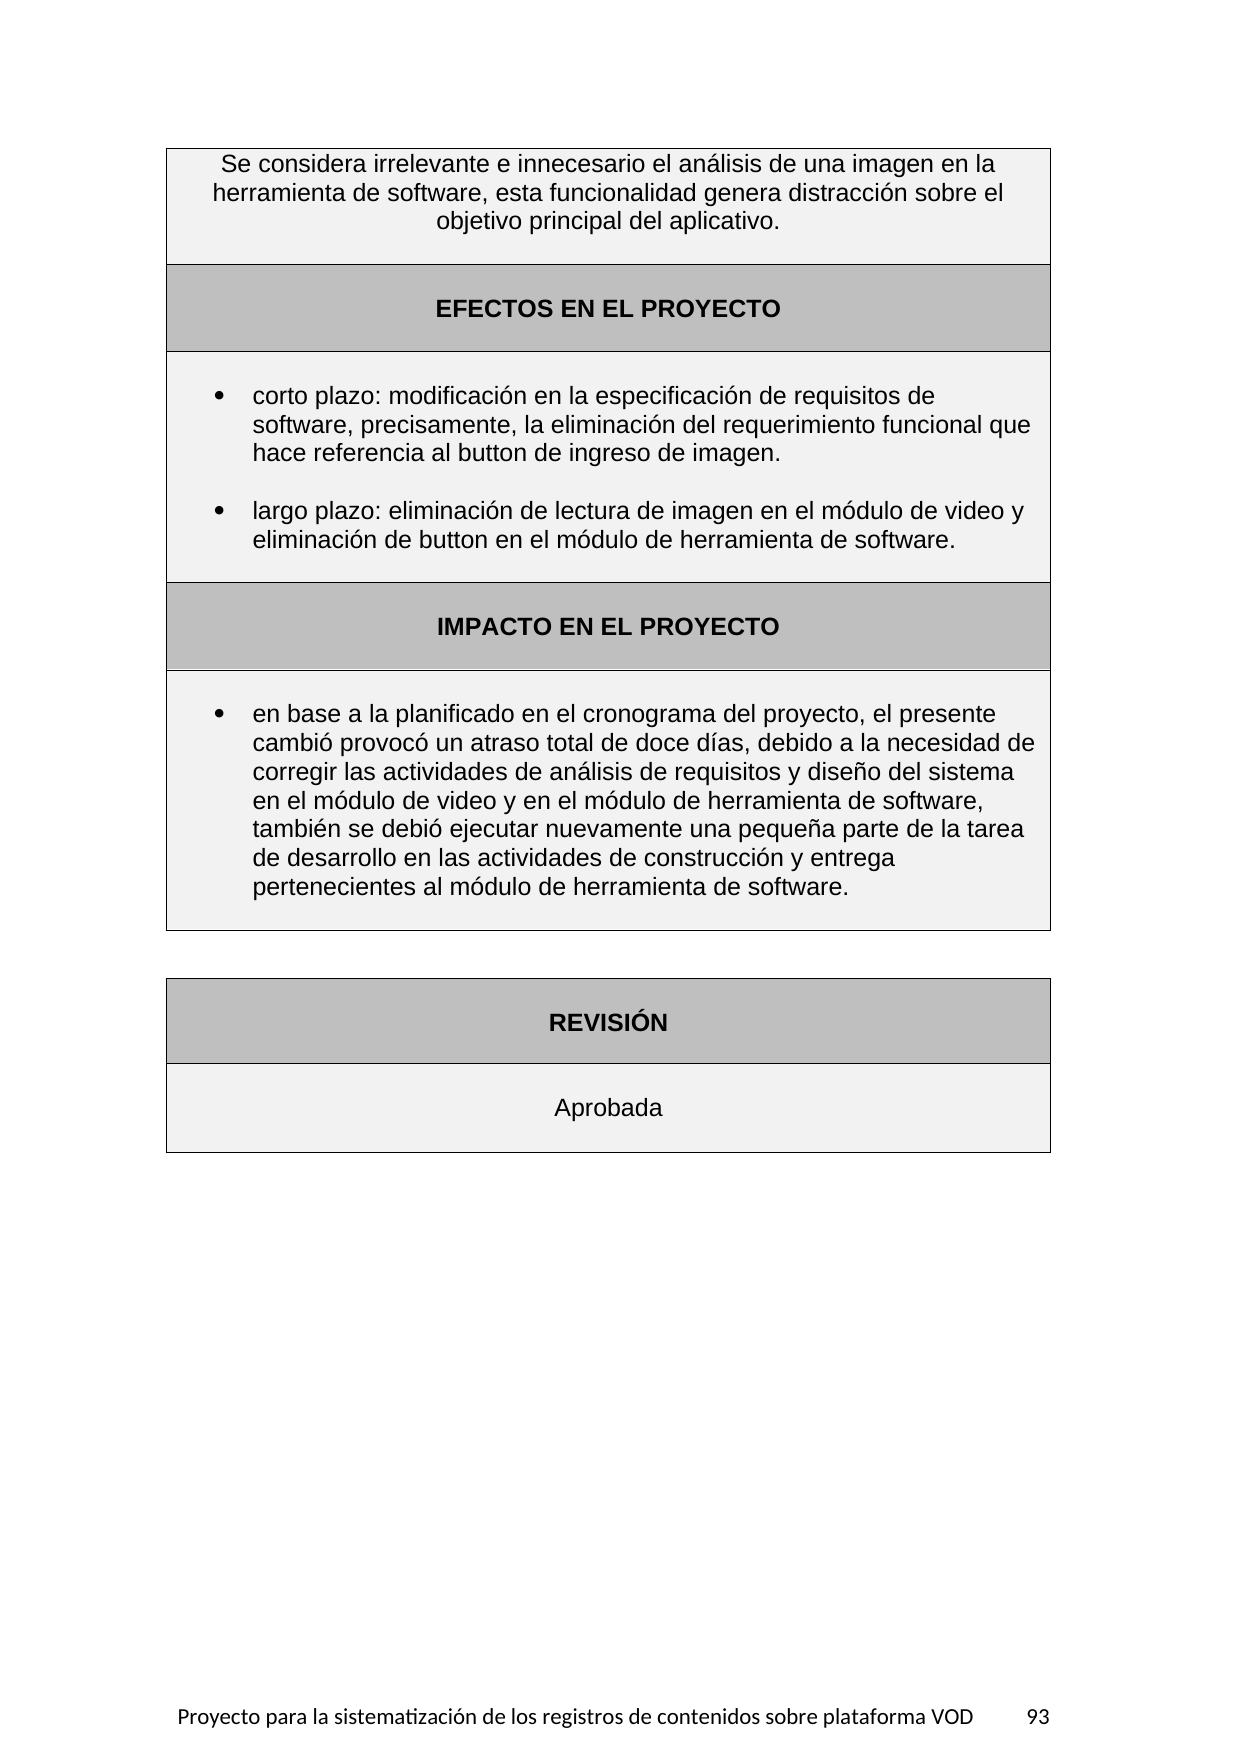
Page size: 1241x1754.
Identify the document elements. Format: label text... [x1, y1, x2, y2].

table_header REVISIÓN [167, 979, 1050, 1063]
table_cell IMPACTO EN EL PROYECTO [167, 583, 1050, 669]
table_cell Aprobada [167, 1064, 1050, 1152]
table_cell corto plazo: modificación en la especificación de requisitos de software, precisamente, la eliminación del requerimiento funcional que hace referencia al button de ingreso de imagen. largo plazo: eliminación de lectura de imagen en el módulo de video y eliminación de button en el módulo de herramienta de software. [167, 352, 1050, 582]
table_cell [167, 149, 1050, 264]
table_cell en base a la planificado en el cronograma del proyecto, el presente cambió provocó un atraso total de doce días, debido a la necesidad de corregir las actividades de análisis de requisitos y diseño del sistema en el módulo de video y en el módulo de herramienta de software, también se debió ejecutar nuevamente una pequeña parte de la tarea de desarrollo en las actividades de construcción y entrega pertenecientes al módulo de herramienta de software. [167, 671, 1050, 929]
table_cell EFECTOS EN EL PROYECTO [167, 265, 1050, 351]
